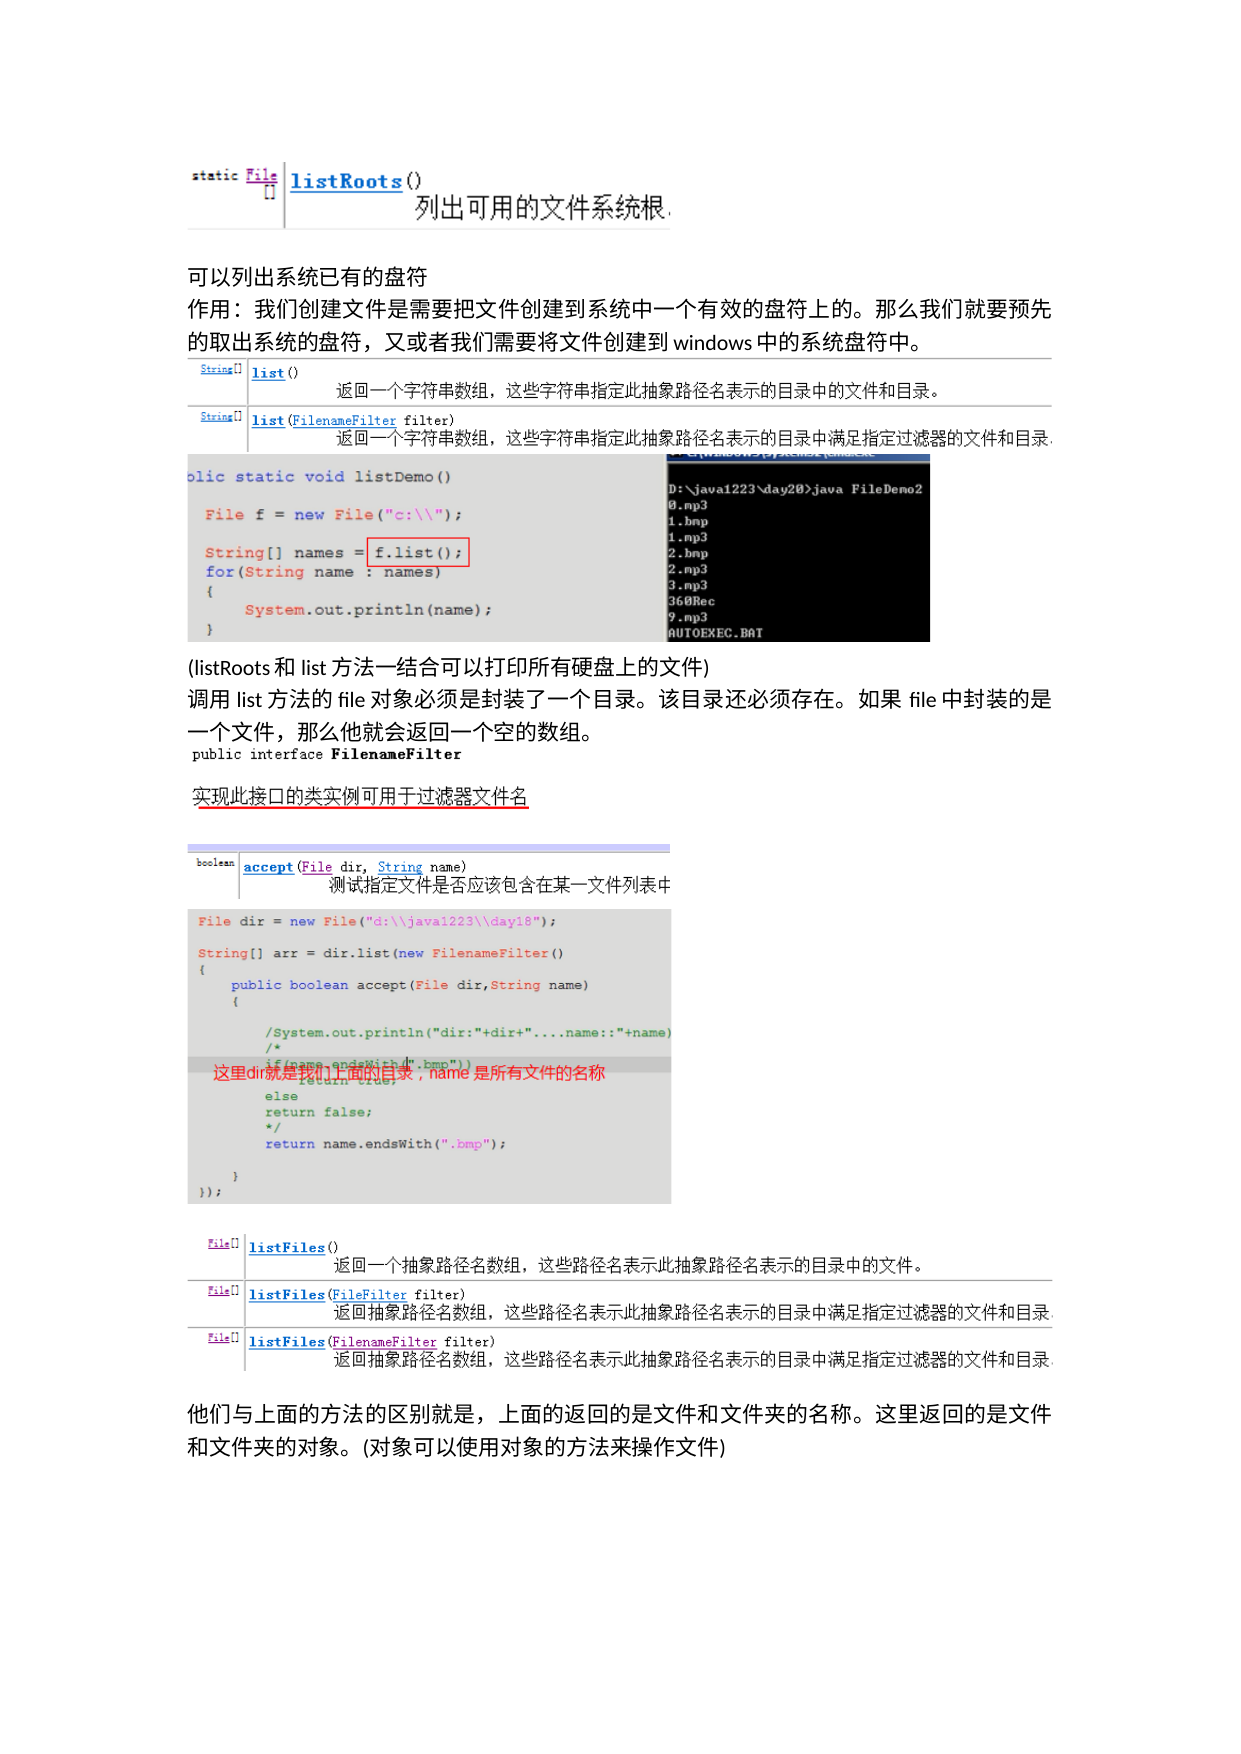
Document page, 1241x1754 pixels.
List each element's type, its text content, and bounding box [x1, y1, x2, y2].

picture [187, 357, 1052, 452]
text 作用：我们创建文件是需要把文件创建到系统中一个有效的盘符上的。那么我们就要预先的取出系统的盘符，又或者我们需要将文件创建到windows中的系统盘符中。 [187, 292, 1053, 357]
text 可以列出系统已有的盘符 [187, 259, 1053, 292]
text (listRoots和list方法一结合可以打印所有硬盘上的文件) [187, 649, 1053, 682]
picture [187, 844, 670, 899]
picture [187, 1234, 1053, 1371]
picture [187, 747, 529, 815]
text 调用list方法的file对象必须是封装了一个目录。该目录还必须存在。如果file中封装的是一个文件，那么他就会返回一个空的数组。 [187, 682, 1053, 747]
picture [187, 454, 930, 642]
picture [187, 162, 671, 230]
text 他们与上面的方法的区别就是，上面的返回的是文件和文件夹的名称。这里返回的是文件和文件夹的对象。(对象可以使用对象的方法来操作文件) [187, 1397, 1053, 1462]
picture [187, 909, 672, 1204]
